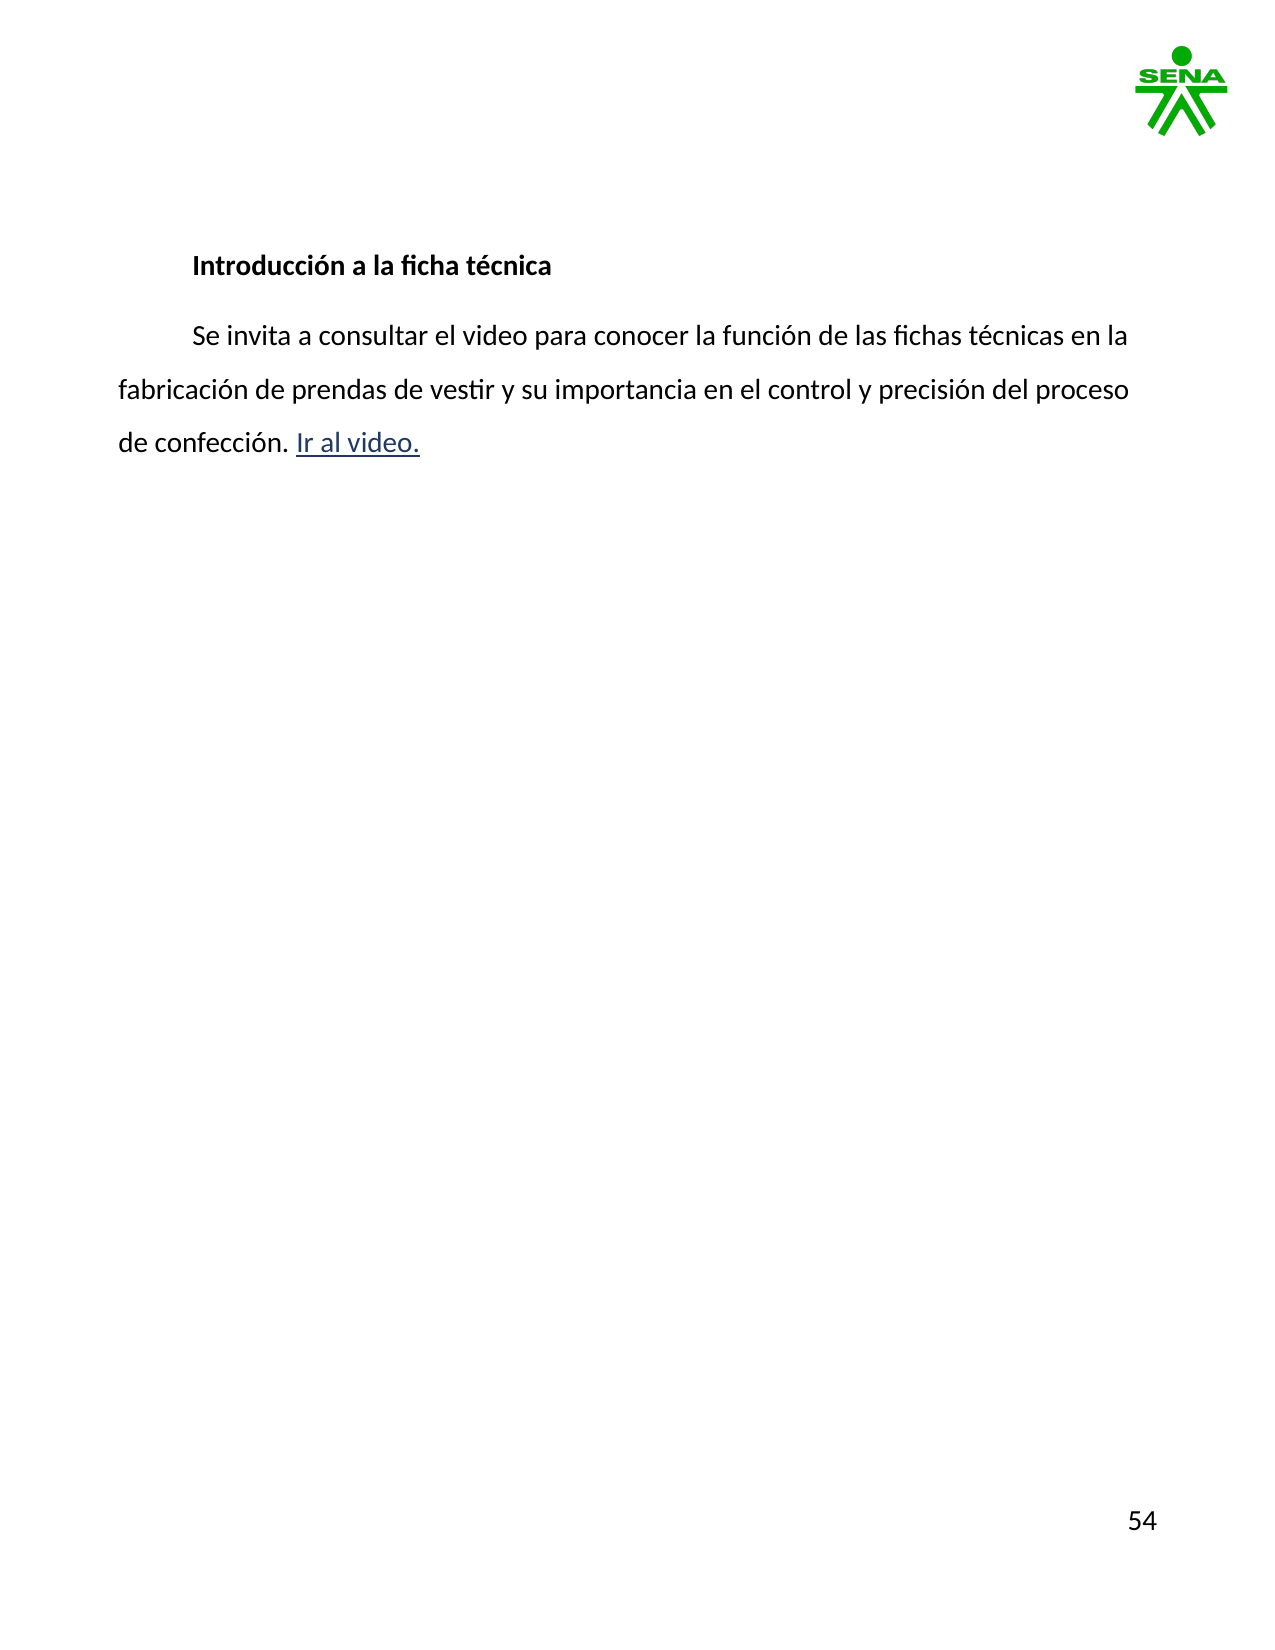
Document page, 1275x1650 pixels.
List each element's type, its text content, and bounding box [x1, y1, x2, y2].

picture [1135, 46, 1228, 136]
text Se invita a consultar el video para conocer la función de las fichas técnicas en la fabricación de prendas de vestir y su importancia en el control y precisión del proceso de confección. Ir al video. [118, 317, 1157, 460]
text Introducción a la ficha técnica [118, 247, 1157, 283]
